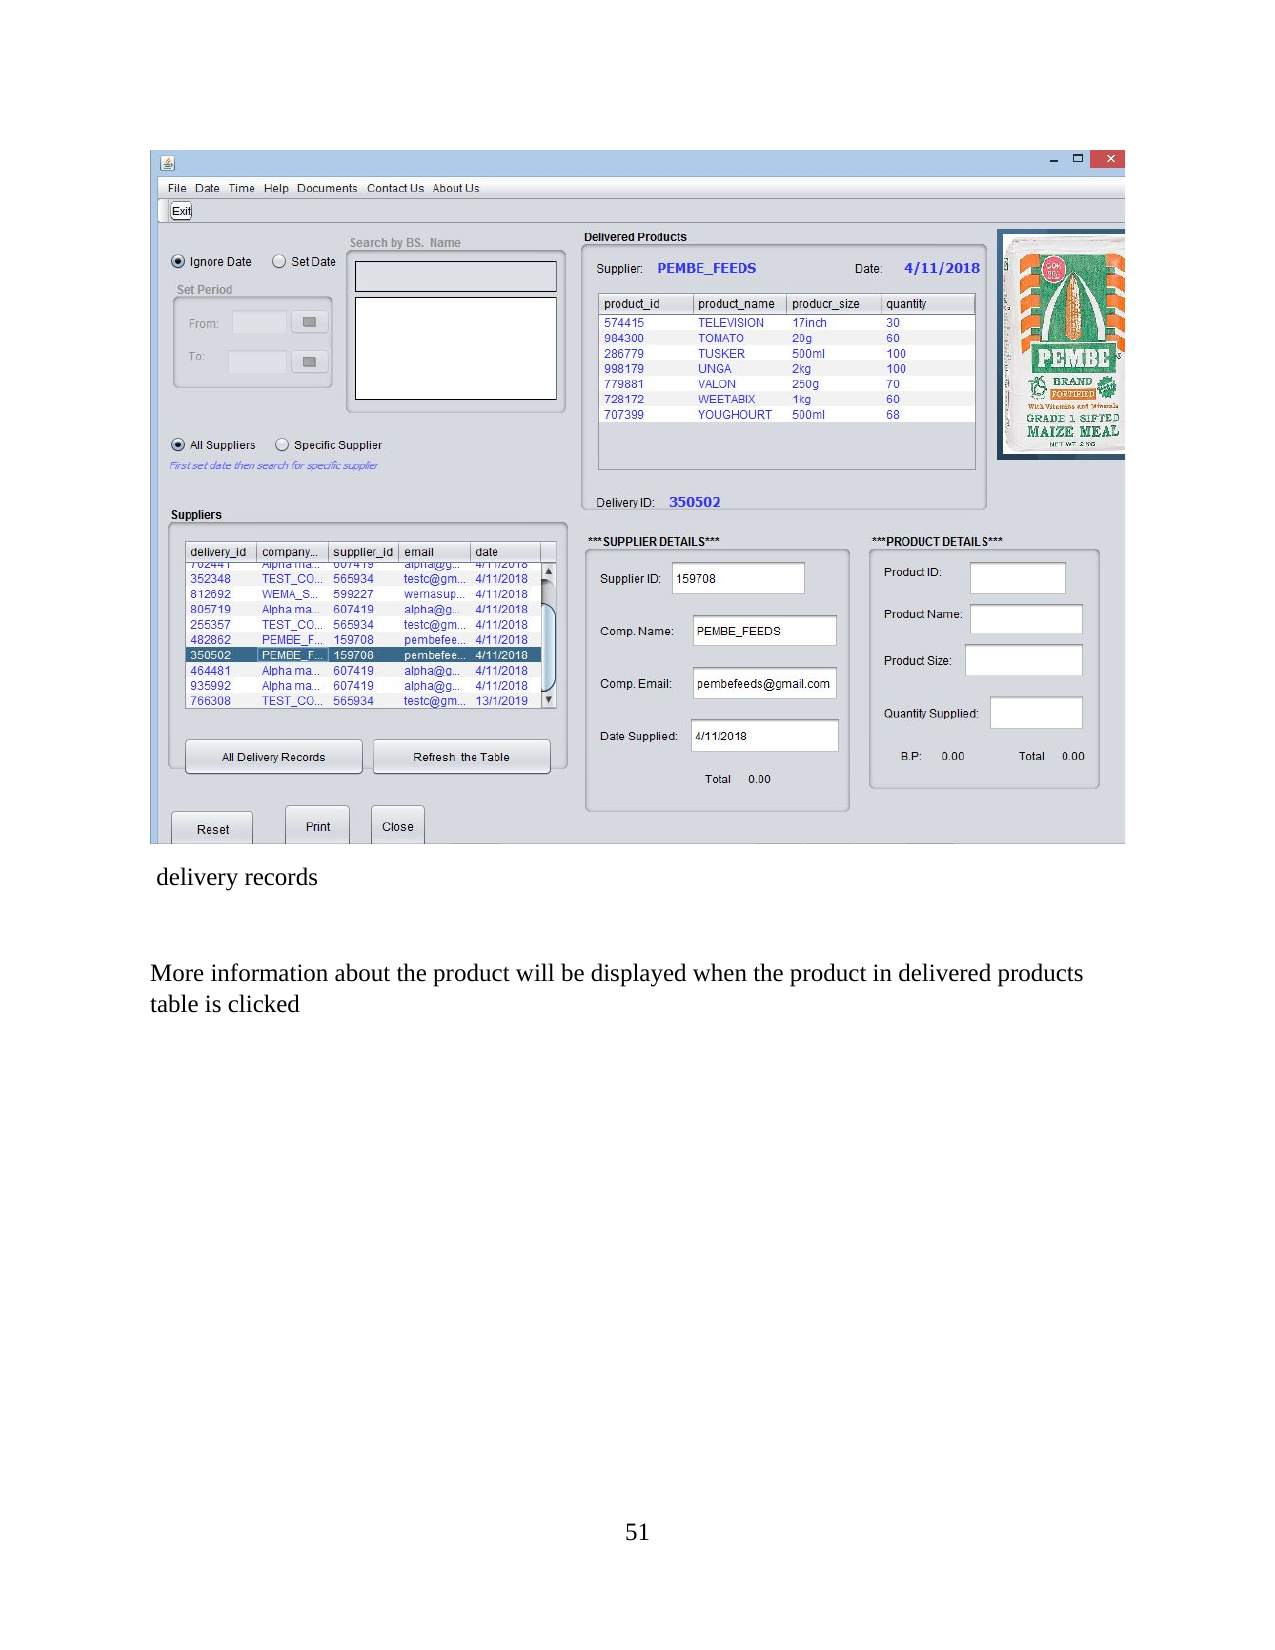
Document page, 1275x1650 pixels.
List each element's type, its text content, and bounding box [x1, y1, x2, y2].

picture [150, 150, 1125, 844]
text delivery records [150, 862, 1125, 891]
text More information about the product will be displayed when the product in delivered products table is clicked [150, 958, 1125, 1017]
